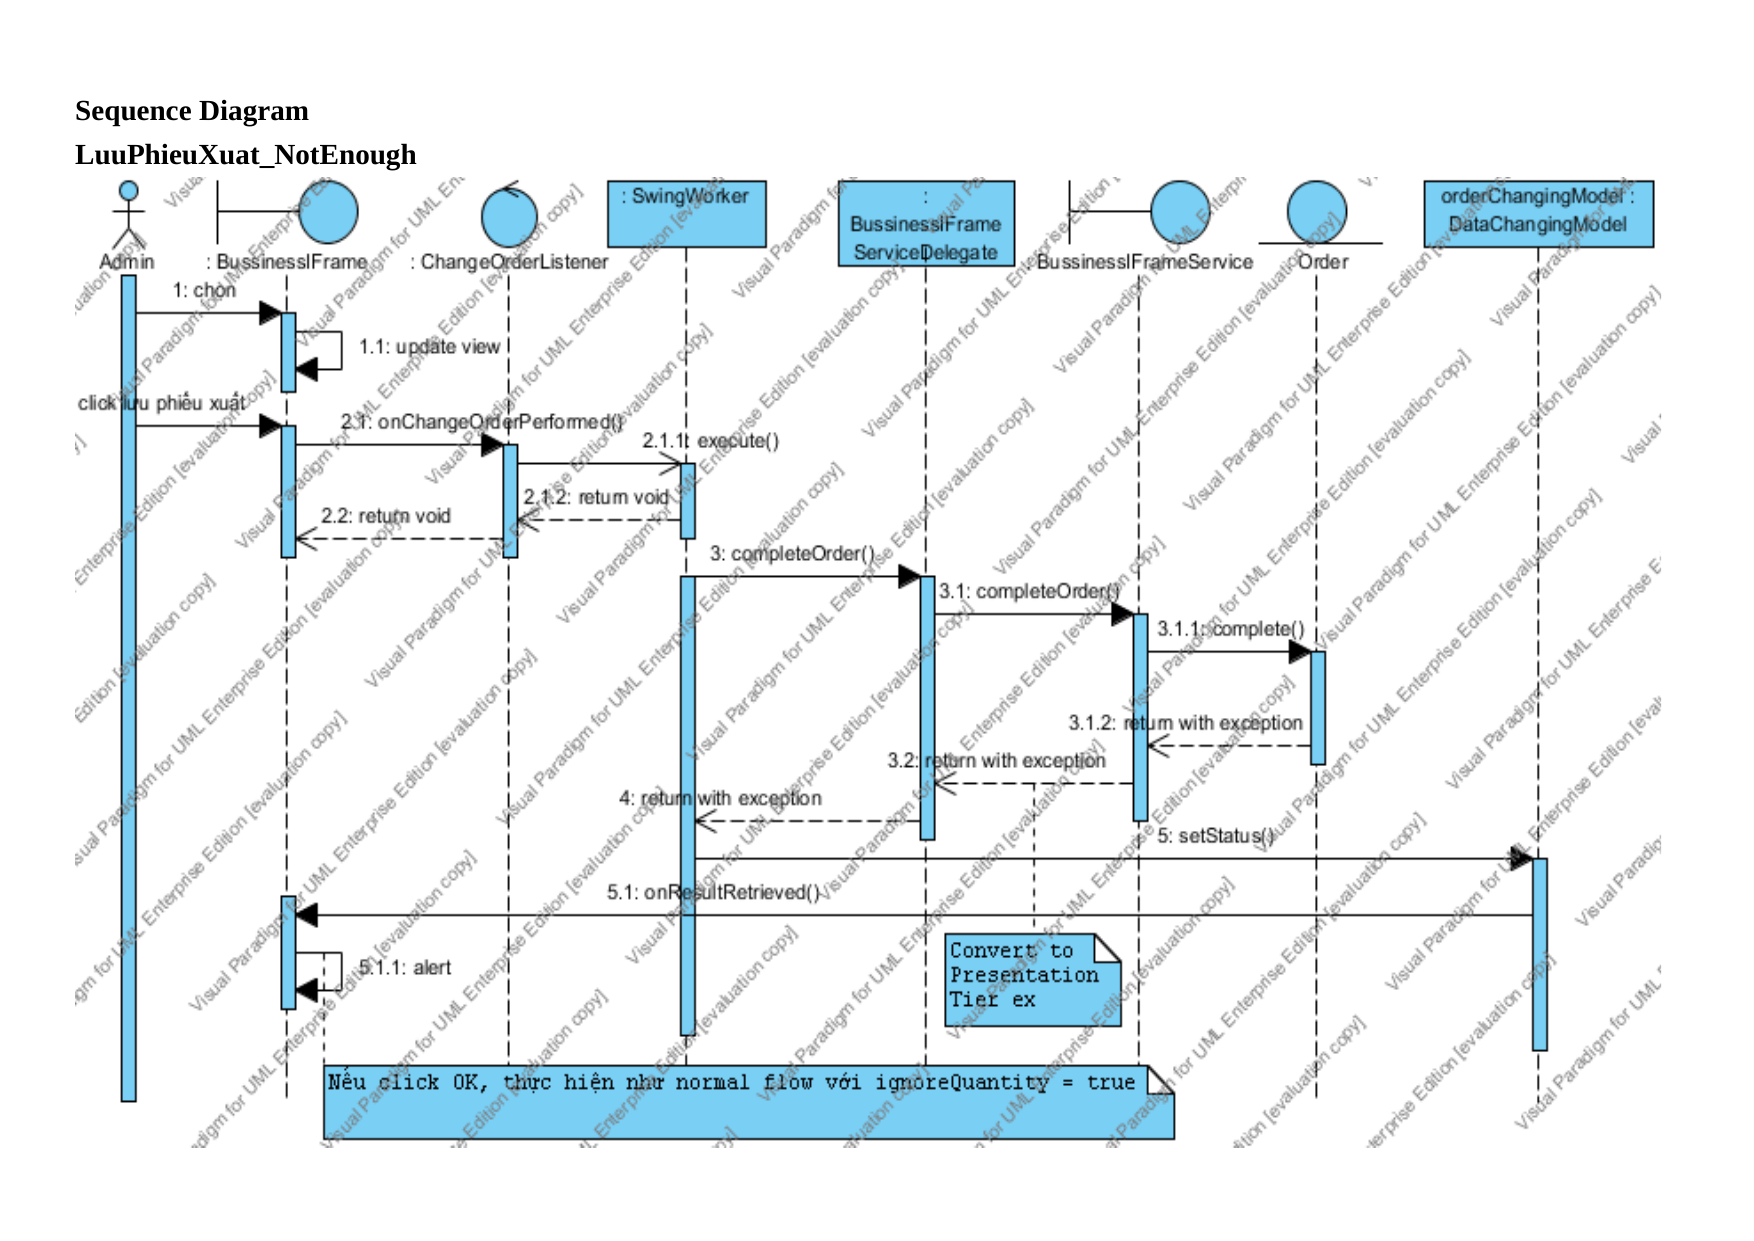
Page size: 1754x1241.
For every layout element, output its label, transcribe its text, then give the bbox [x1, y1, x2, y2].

picture [75, 177, 1662, 1148]
text Sequence Diagram [75, 93, 1679, 127]
subtitle LuuPhieuXuat_NotEnough [75, 137, 1679, 171]
